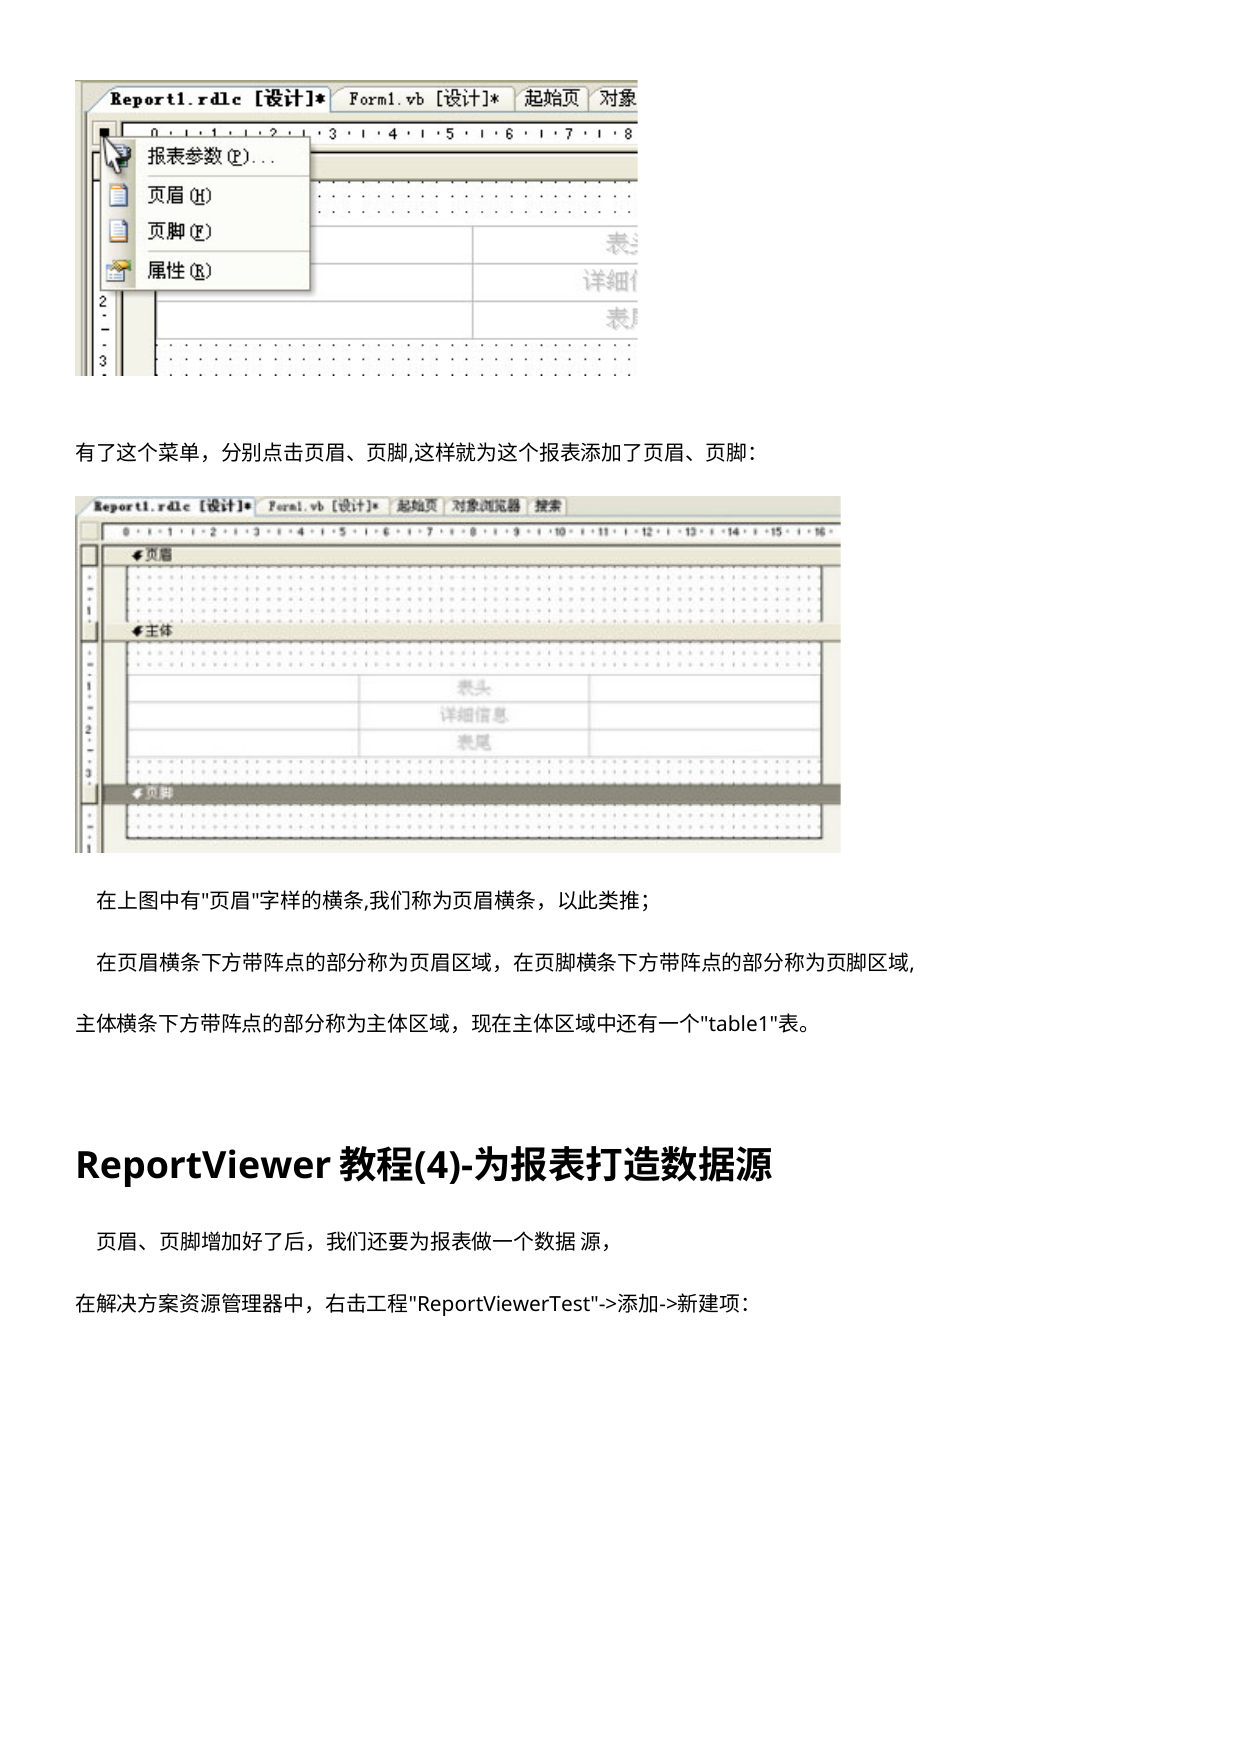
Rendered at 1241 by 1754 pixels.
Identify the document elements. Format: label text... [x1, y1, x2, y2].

text ReportViewer教程(4)-为报表打造数据源 [75, 1130, 1165, 1195]
picture [75, 80, 638, 376]
text 主体横条下方带阵点的部分称为主体区域，现在主体区域中还有一个"table1"表。 [75, 1007, 1165, 1039]
text 在页眉横条下方带阵点的部分称为页眉区域，在页脚横条下方带阵点的部分称为页脚区域, [75, 945, 1165, 977]
text 在解决方案资源管理器中，右击工程"ReportViewerTest"->添加->新建项： [75, 1286, 1165, 1318]
text 在上图中有"页眉"字样的横条,我们称为页眉横条，以此类推； [75, 883, 1165, 916]
picture [75, 496, 841, 853]
text 有了这个菜单，分别点击页眉、页脚,这样就为这个报表添加了页眉、页脚： [75, 435, 1165, 467]
text 页眉、页脚增加好了后，我们还要为报表做一个数据 源， [75, 1224, 1165, 1257]
